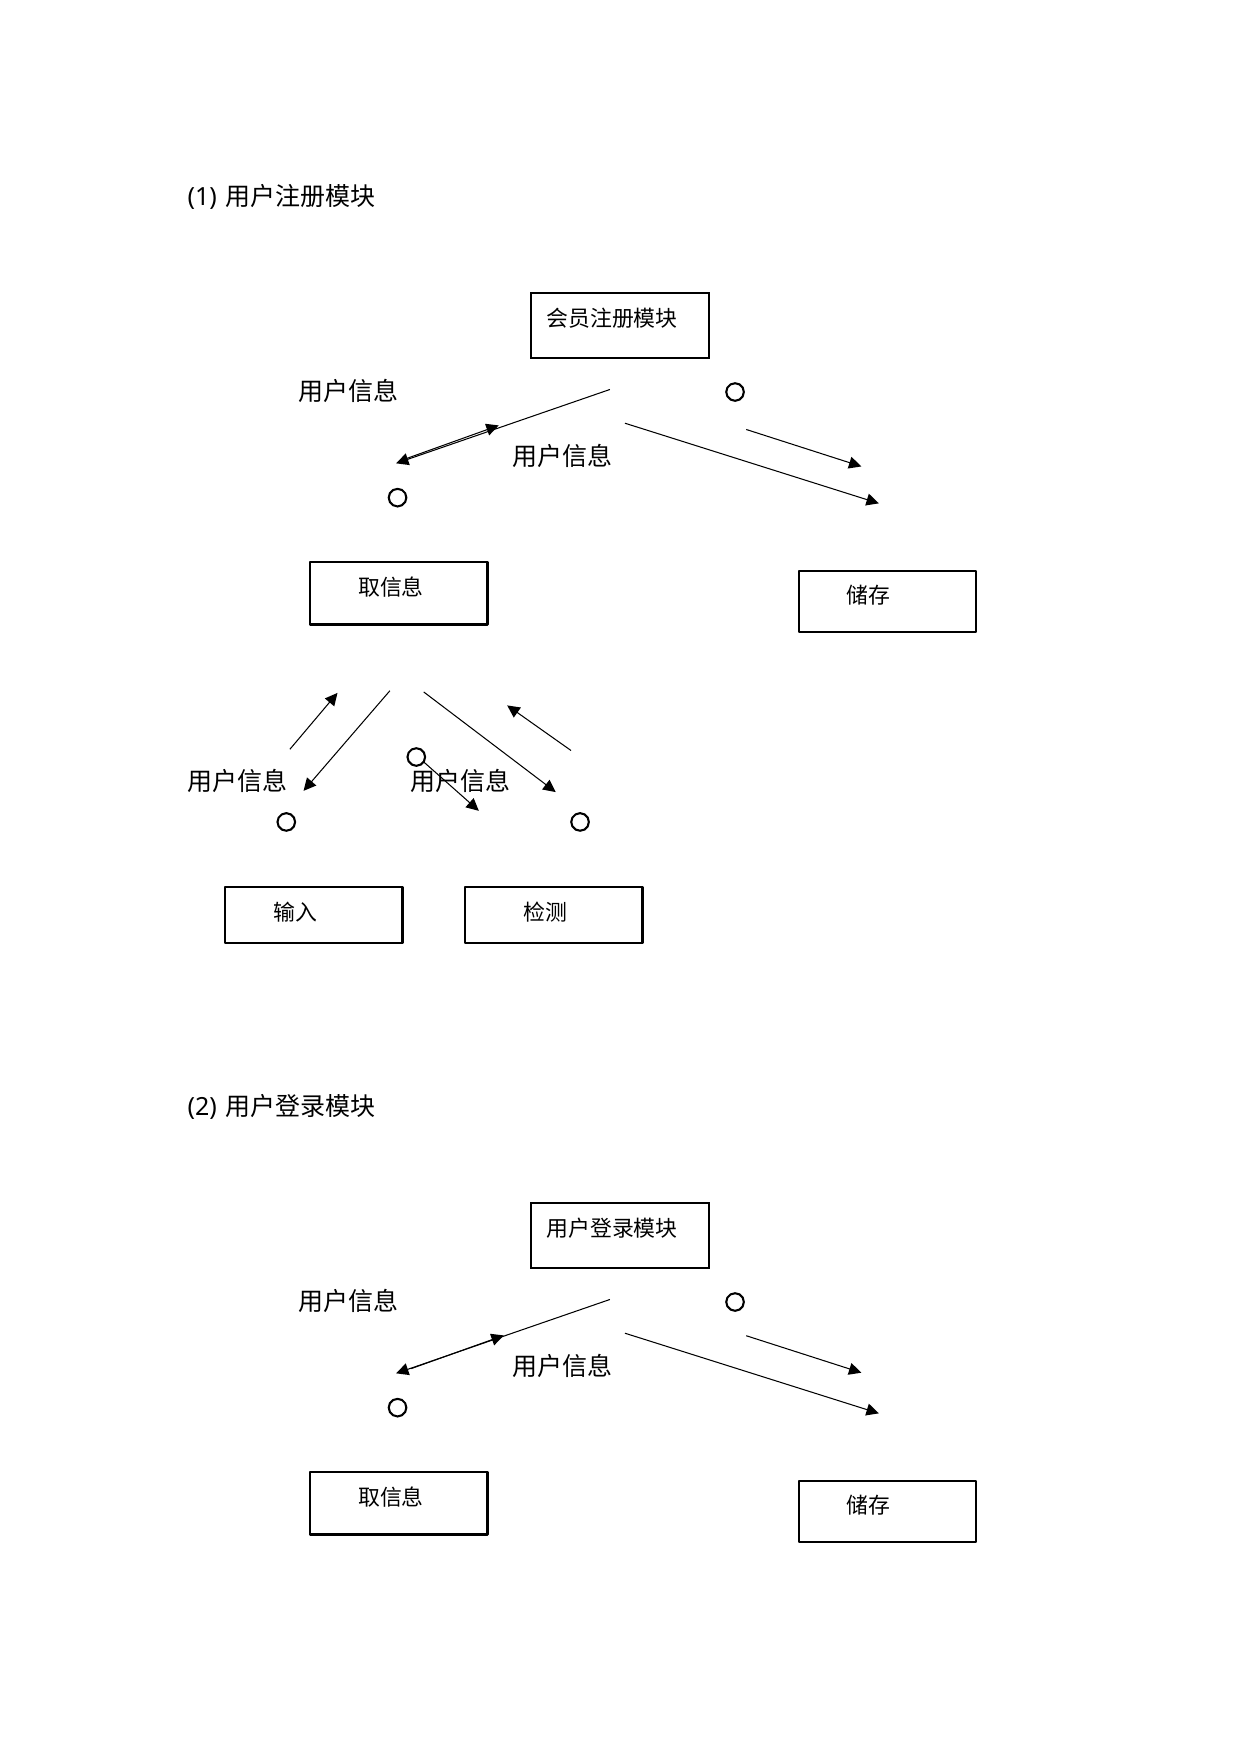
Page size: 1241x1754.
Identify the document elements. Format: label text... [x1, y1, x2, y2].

text 用户信息 [187, 422, 822, 487]
list 用户注册模块 [187, 162, 1053, 227]
text 用户信息 [626, 422, 1053, 487]
text 用户信息 [187, 1332, 822, 1397]
text 用户信息 [626, 1332, 1053, 1397]
text 用户信息 [187, 357, 1053, 422]
text 用户信息 用户信息 [187, 747, 1053, 812]
list 用户登录模块 [187, 1072, 1053, 1137]
text 用户信息 [187, 1267, 1053, 1332]
